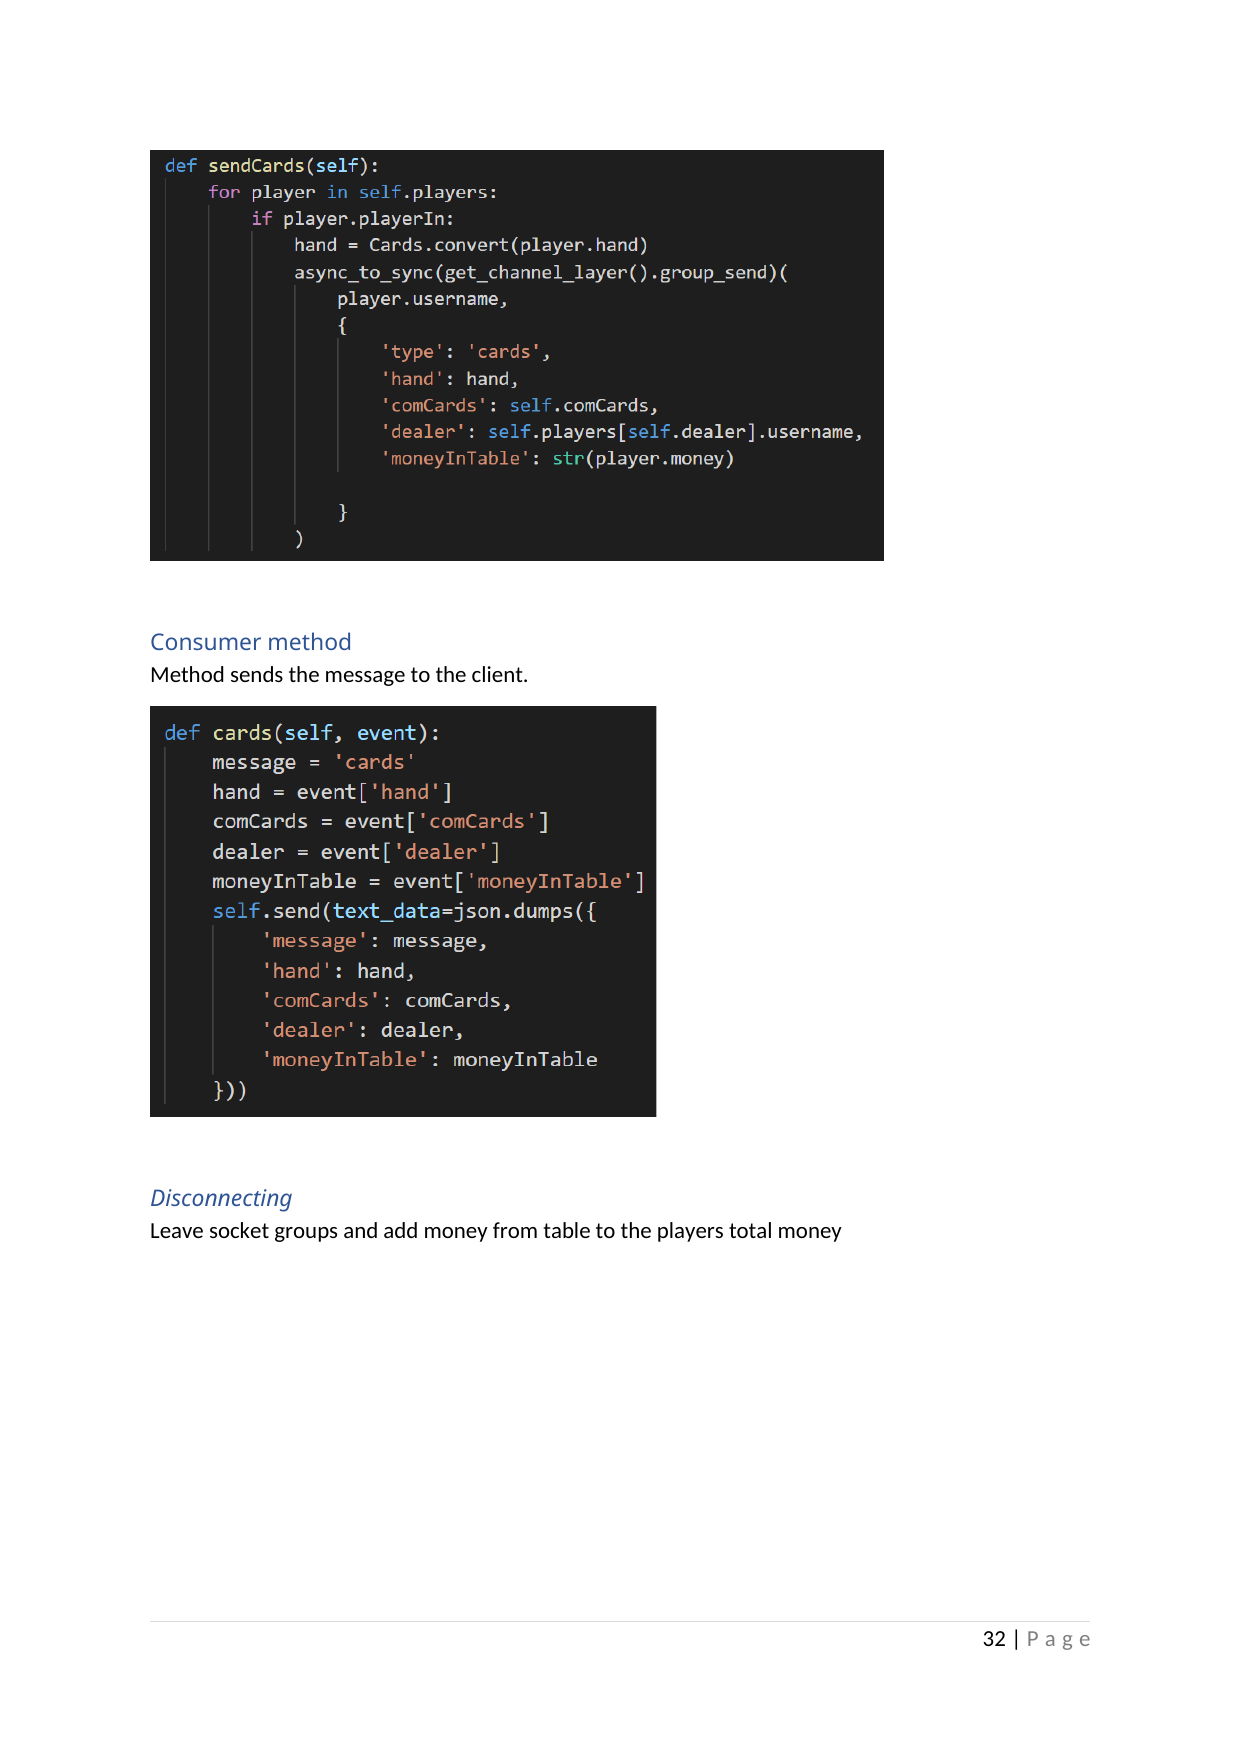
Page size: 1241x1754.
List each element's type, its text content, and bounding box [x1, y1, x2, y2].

picture [150, 150, 884, 561]
text Leave socket groups and add money from table to the players total money [150, 1216, 1090, 1244]
text Method sends the message to the client. [150, 660, 1090, 688]
picture [150, 706, 657, 1117]
subtitle Consumer method [150, 626, 1090, 657]
subtitle Disconnecting [150, 1182, 1090, 1214]
